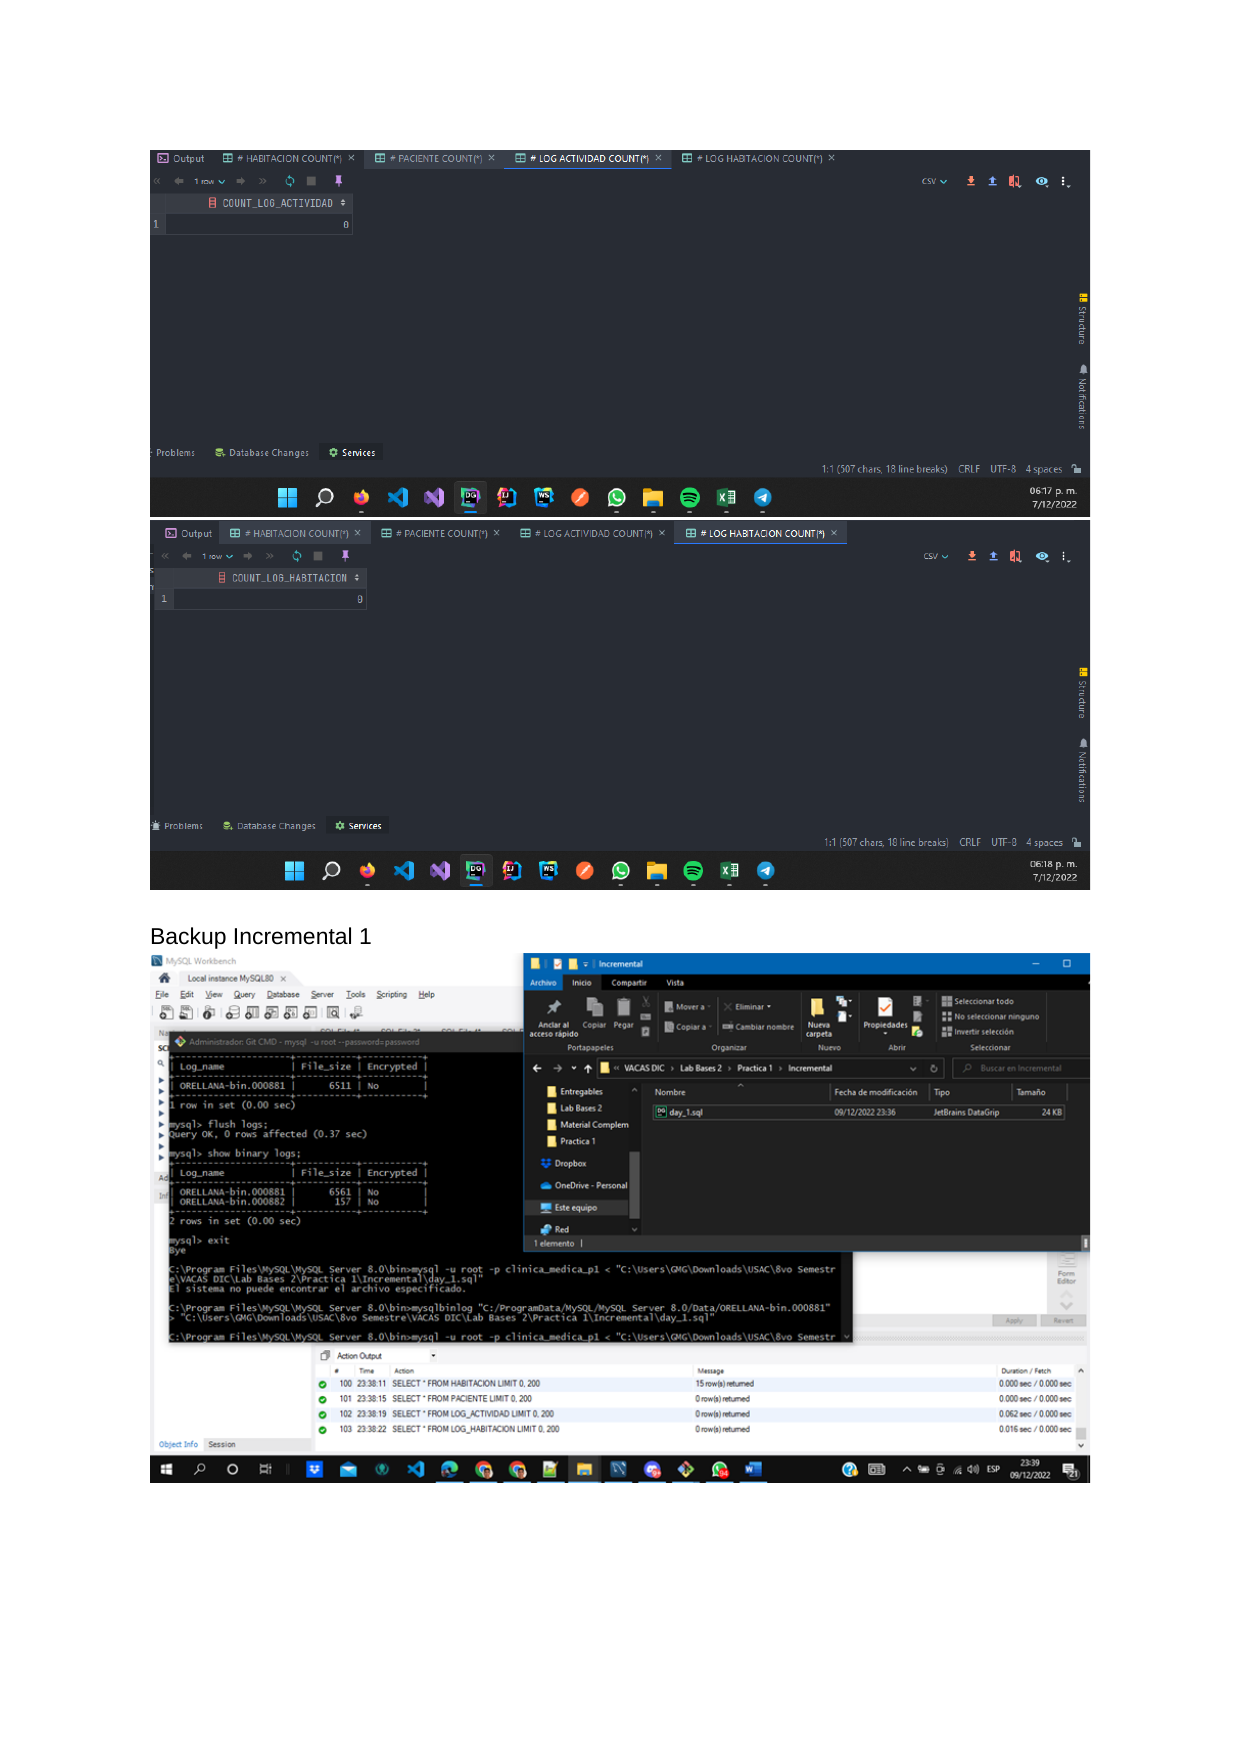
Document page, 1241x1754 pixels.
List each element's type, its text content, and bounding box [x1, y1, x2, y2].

picture [150, 953, 1091, 1483]
picture [150, 150, 1091, 517]
picture [150, 520, 1091, 890]
text Backup Incremental 1 [150, 923, 1090, 950]
